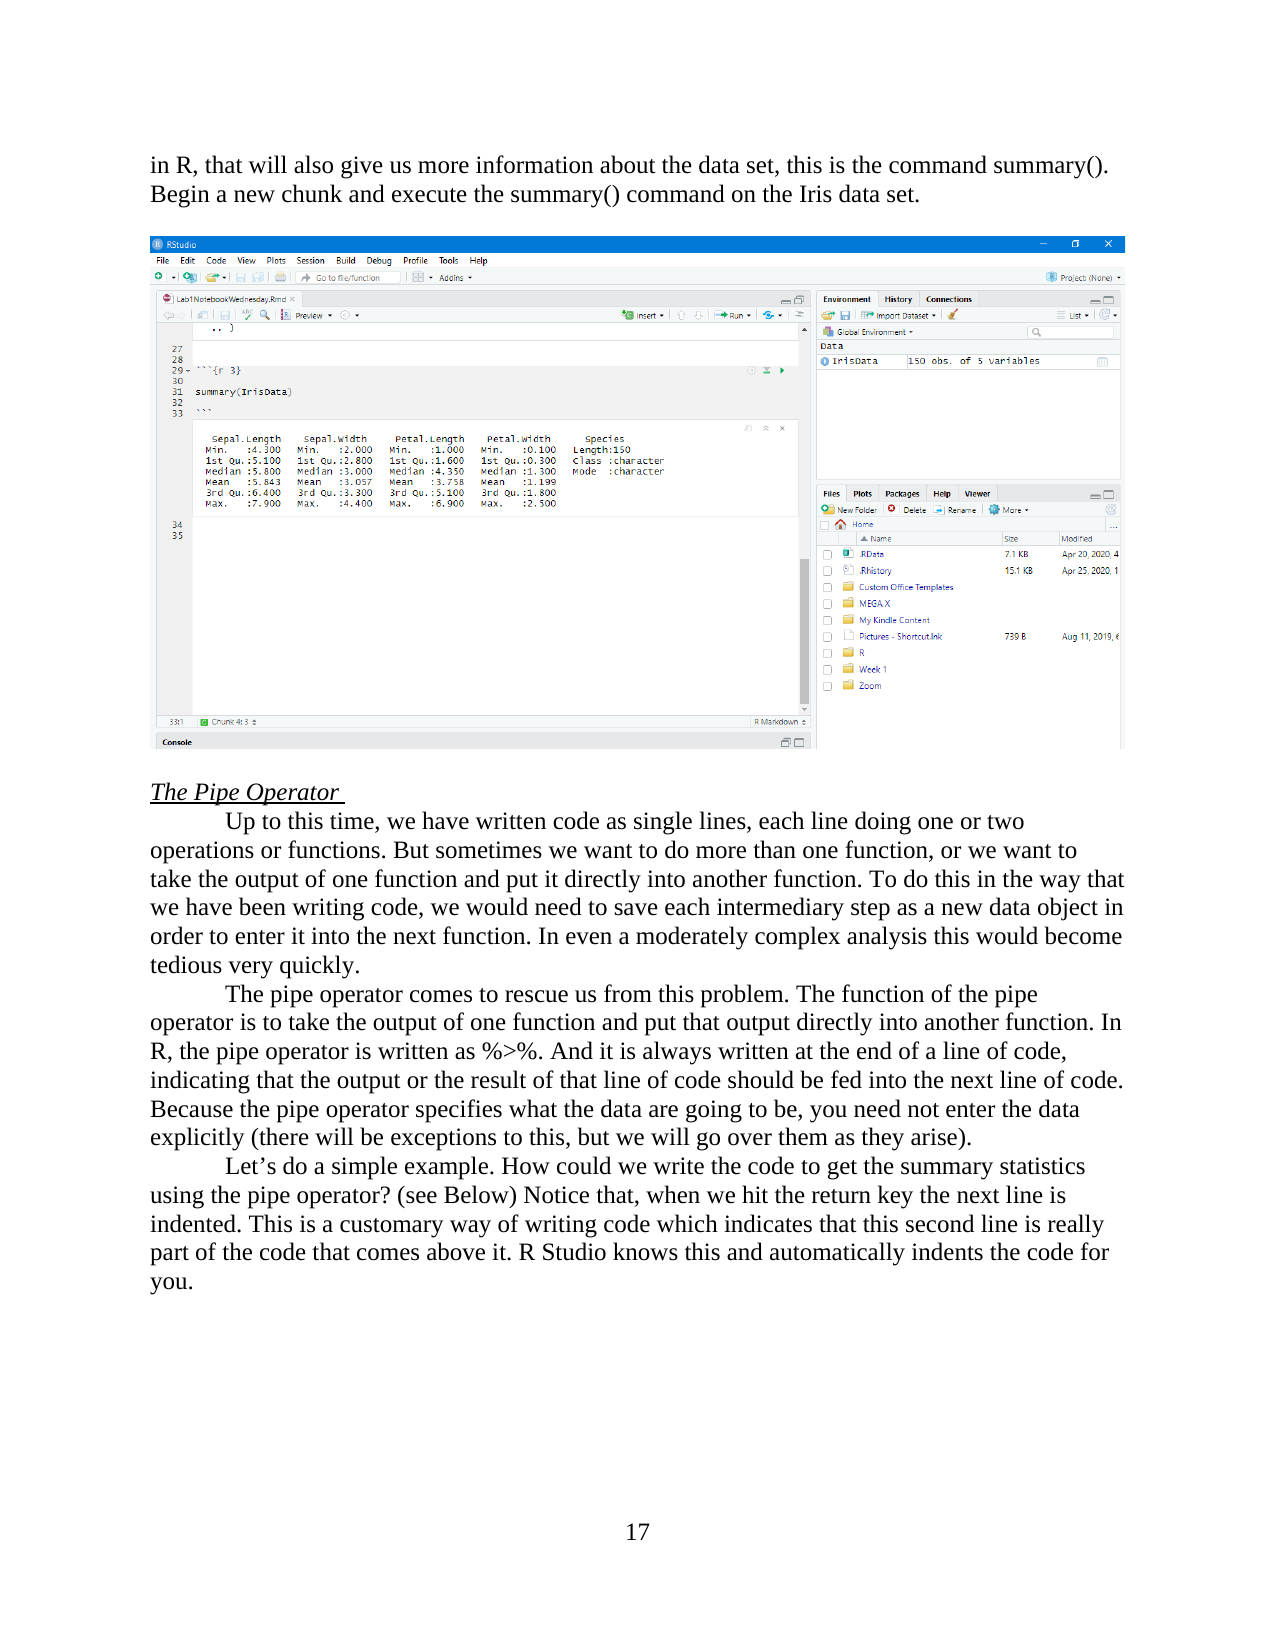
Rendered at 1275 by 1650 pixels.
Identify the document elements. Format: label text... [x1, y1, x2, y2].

picture [150, 236, 1125, 749]
text The Pipe Operator [150, 777, 1125, 806]
text Up to this time, we have written code as single lines, each line doing one or two operations or functions. But sometimes we want to do more than one function, or we want to take the output of one function and put it directly into another function. To do this in the way that we have been writing code, we would need to save each intermediary step as a new data object in order to enter it into the next function. In even a moderately complex analysis this would become tedious very quickly. [150, 806, 1125, 979]
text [150, 150, 1125, 207]
text The pipe operator comes to rescue us from this problem. The function of the pipe operator is to take the output of one function and put that output directly into another function. In R, the pipe operator is written as %>%. And it is always written at the end of a line of code, indicating that the output or the result of that line of code should be fed into the next line of code. Because the pipe operator specifies what the data are going to be, you need not enter the data explicitly (there will be exceptions to this, but we will go over them as they arise). [150, 979, 1125, 1151]
text Let’s do a simple example. How could we write the code to get the summary statistics using the pipe operator? (see Below) Notice that, when we hit the return key the next line is indented. This is a customary way of writing code which indicates that this second line is really part of the code that comes above it. R Studio knows this and automatically indents the code for you. [150, 1151, 1125, 1295]
